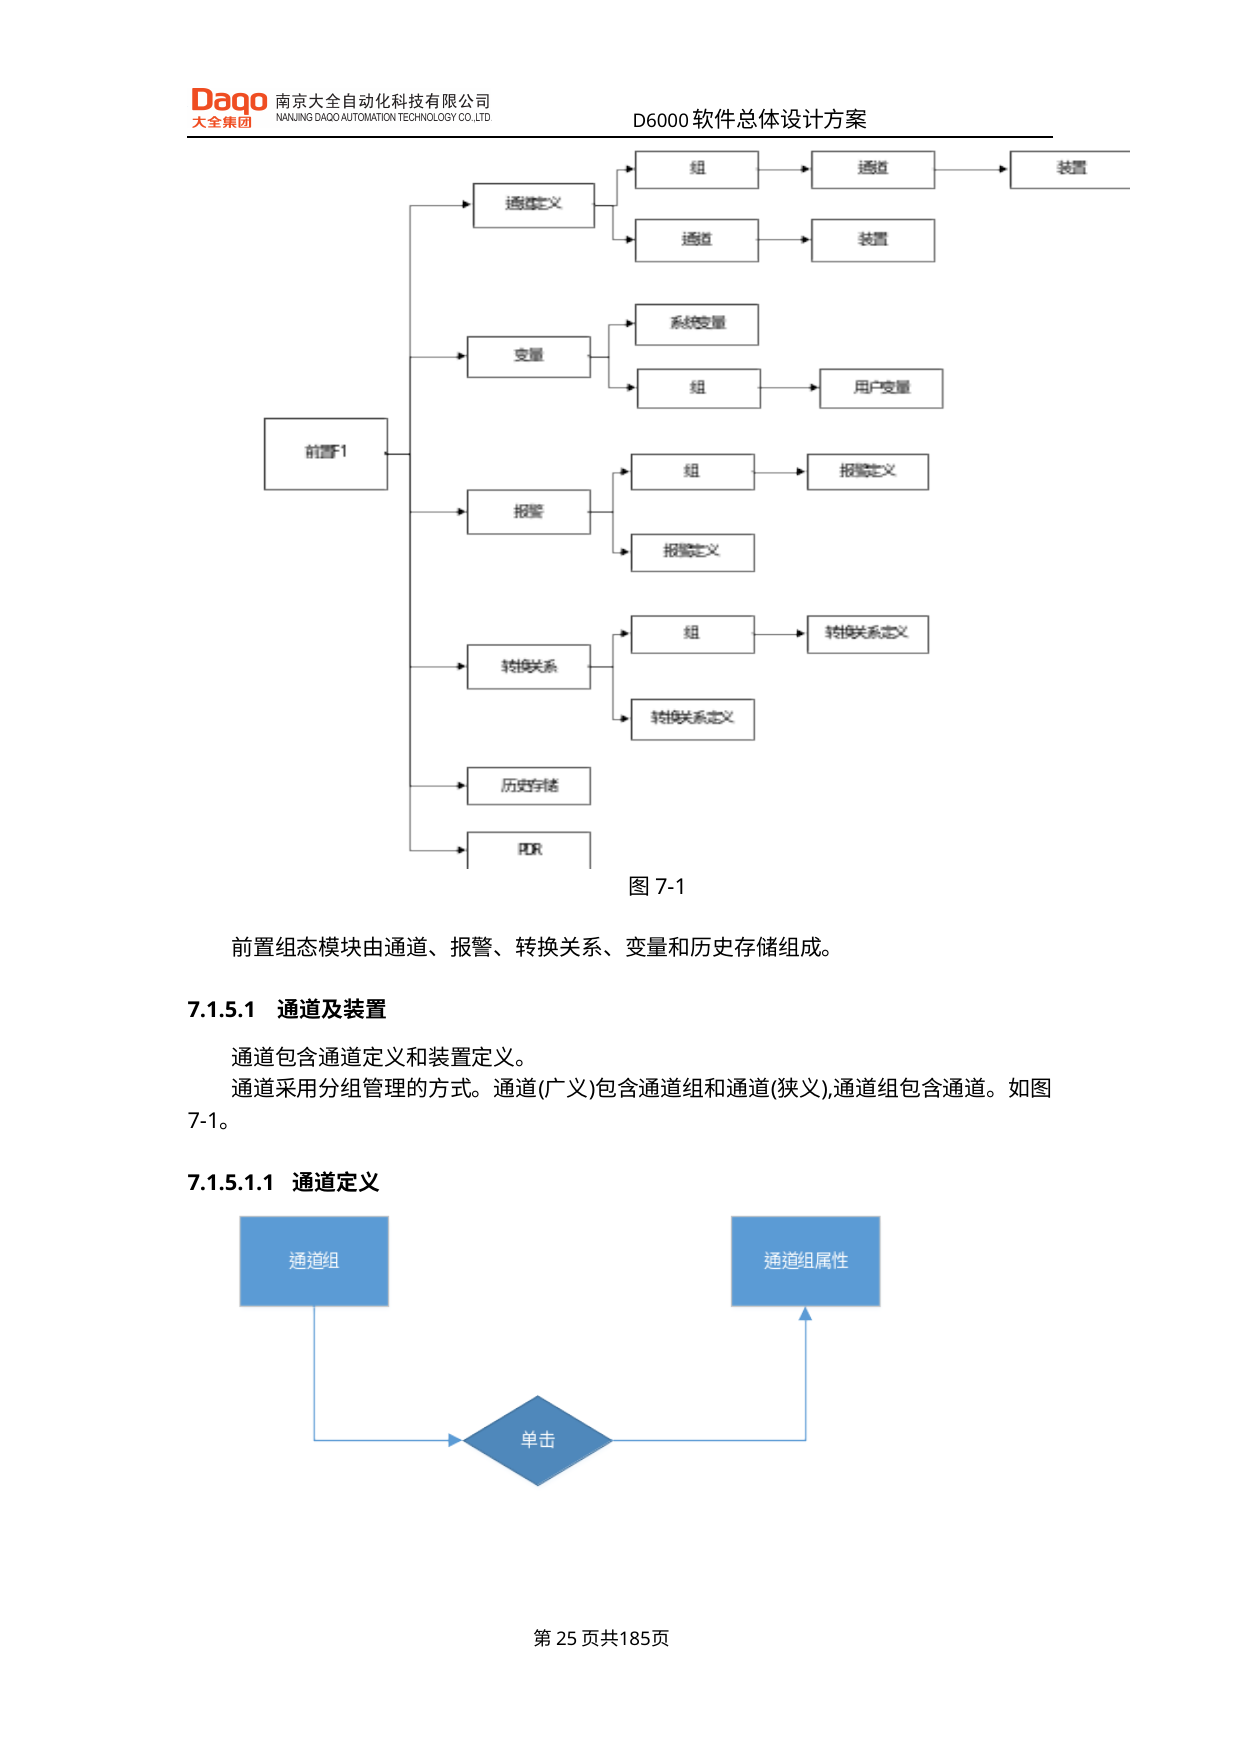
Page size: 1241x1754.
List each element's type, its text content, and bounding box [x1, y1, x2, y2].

text 通道采用分组管理的方式。通道(广义)包含通道组和通道(狭义),通道组包含通道。如图7-1。 [187, 1071, 1053, 1135]
text 前置组态模块由通道、报警、转换关系、变量和历史存储组成。 [187, 930, 1053, 962]
text 图7-1 [262, 150, 1053, 901]
subtitle 通道及装置 [187, 992, 1053, 1024]
text 通道包含通道定义和装置定义。 [187, 1039, 1053, 1071]
subtitle 通道定义 [187, 1164, 1053, 1196]
picture [187, 88, 492, 128]
